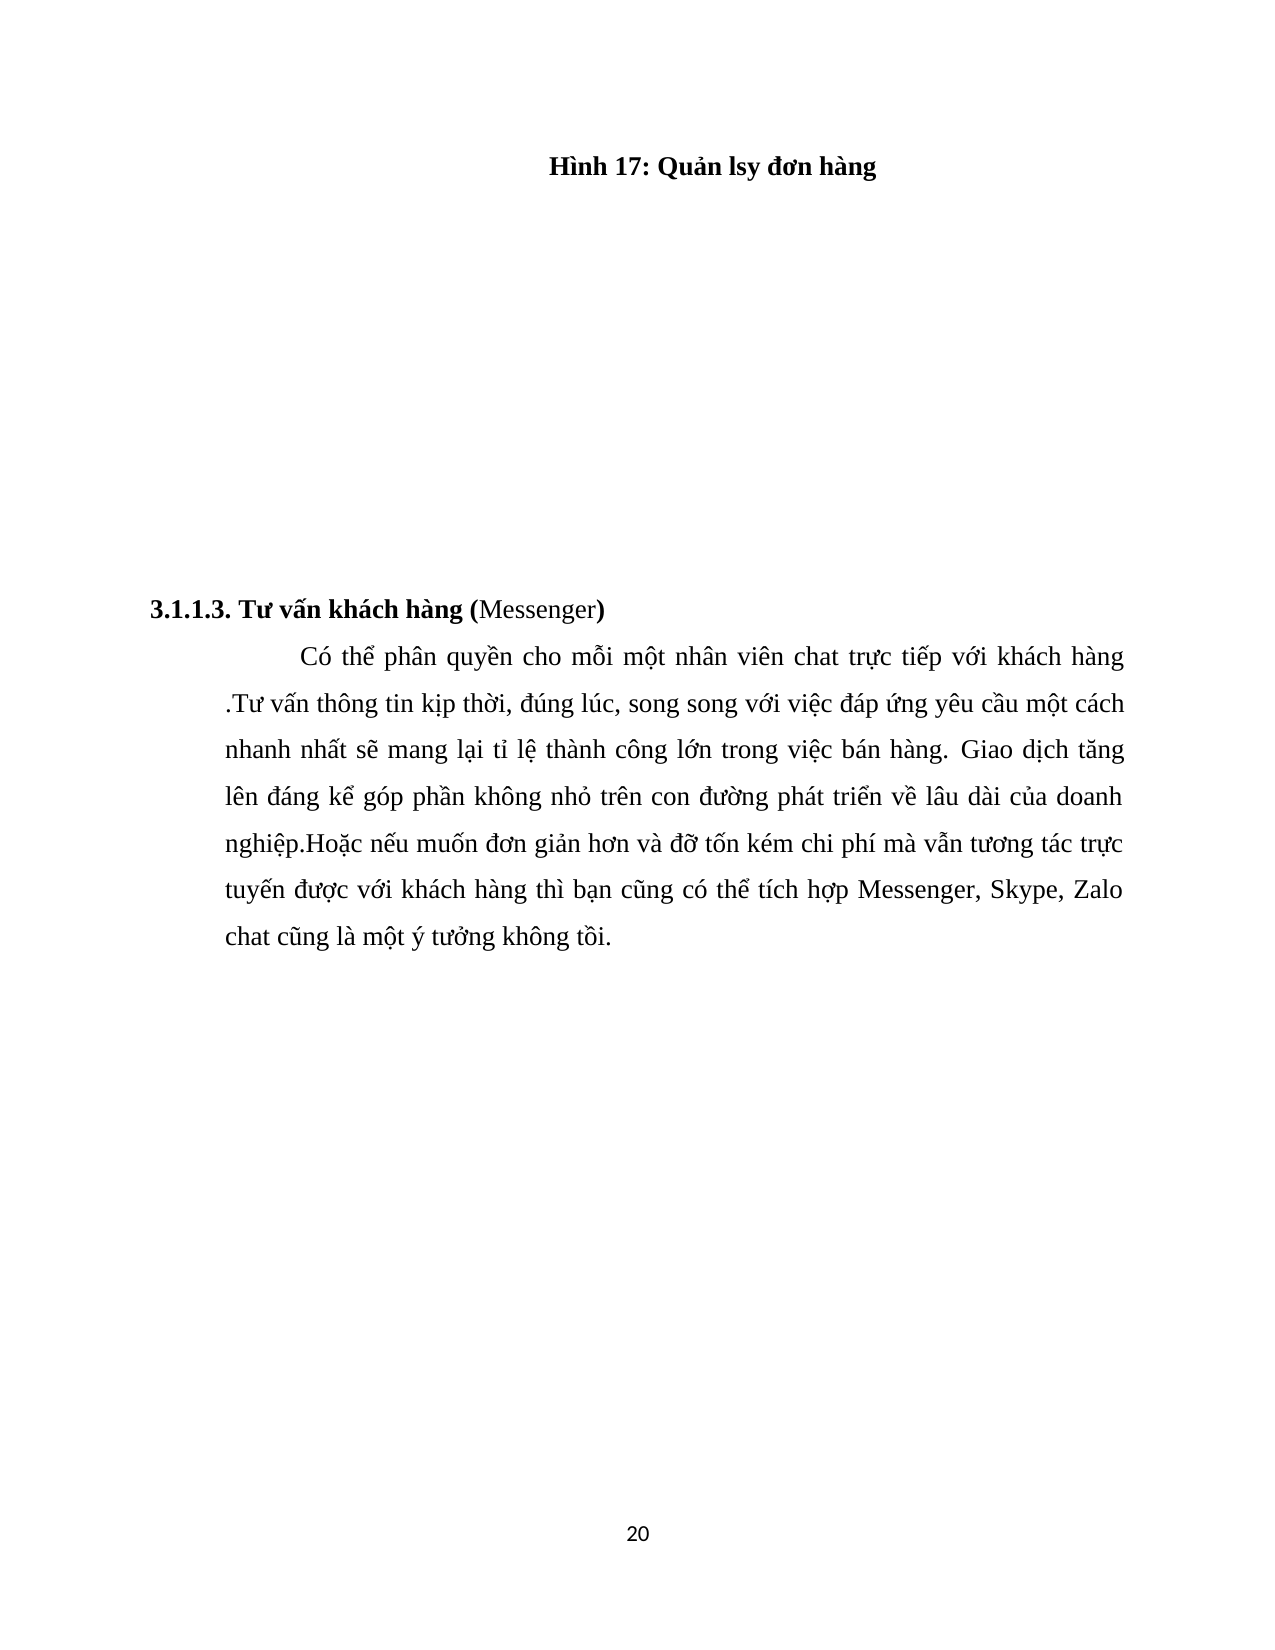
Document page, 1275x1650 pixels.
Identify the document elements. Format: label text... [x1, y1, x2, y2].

subtitle 3.1.1.3. Tư vấn khách hàng (Messenger) [150, 593, 1125, 624]
text Hình 17: Quản lsy đơn hàng [225, 150, 1125, 181]
text Có thể phân quyền cho mỗi một nhân viên chat trực tiếp với khách hàng .Tư vấn thông tin kịp thời, đúng lúc, song song với việc đáp ứng yêu cầu một cách nhanh nhất sẽ mang lại tỉ lệ thành công lớn trong việc bán hàng. Giao dịch tăng lên đáng kể góp phần không nhỏ trên con đường phát triển về lâu dài của doanh nghiệp.Hoặc nếu muốn đơn giản hơn và đỡ tốn kém chi phí mà vẫn tương tác trực tuyến được với khách hàng thì bạn cũng có thể tích hợp Messenger, Skype, Zalo chat cũng là một ý tưởng không tồi. [225, 640, 1125, 951]
